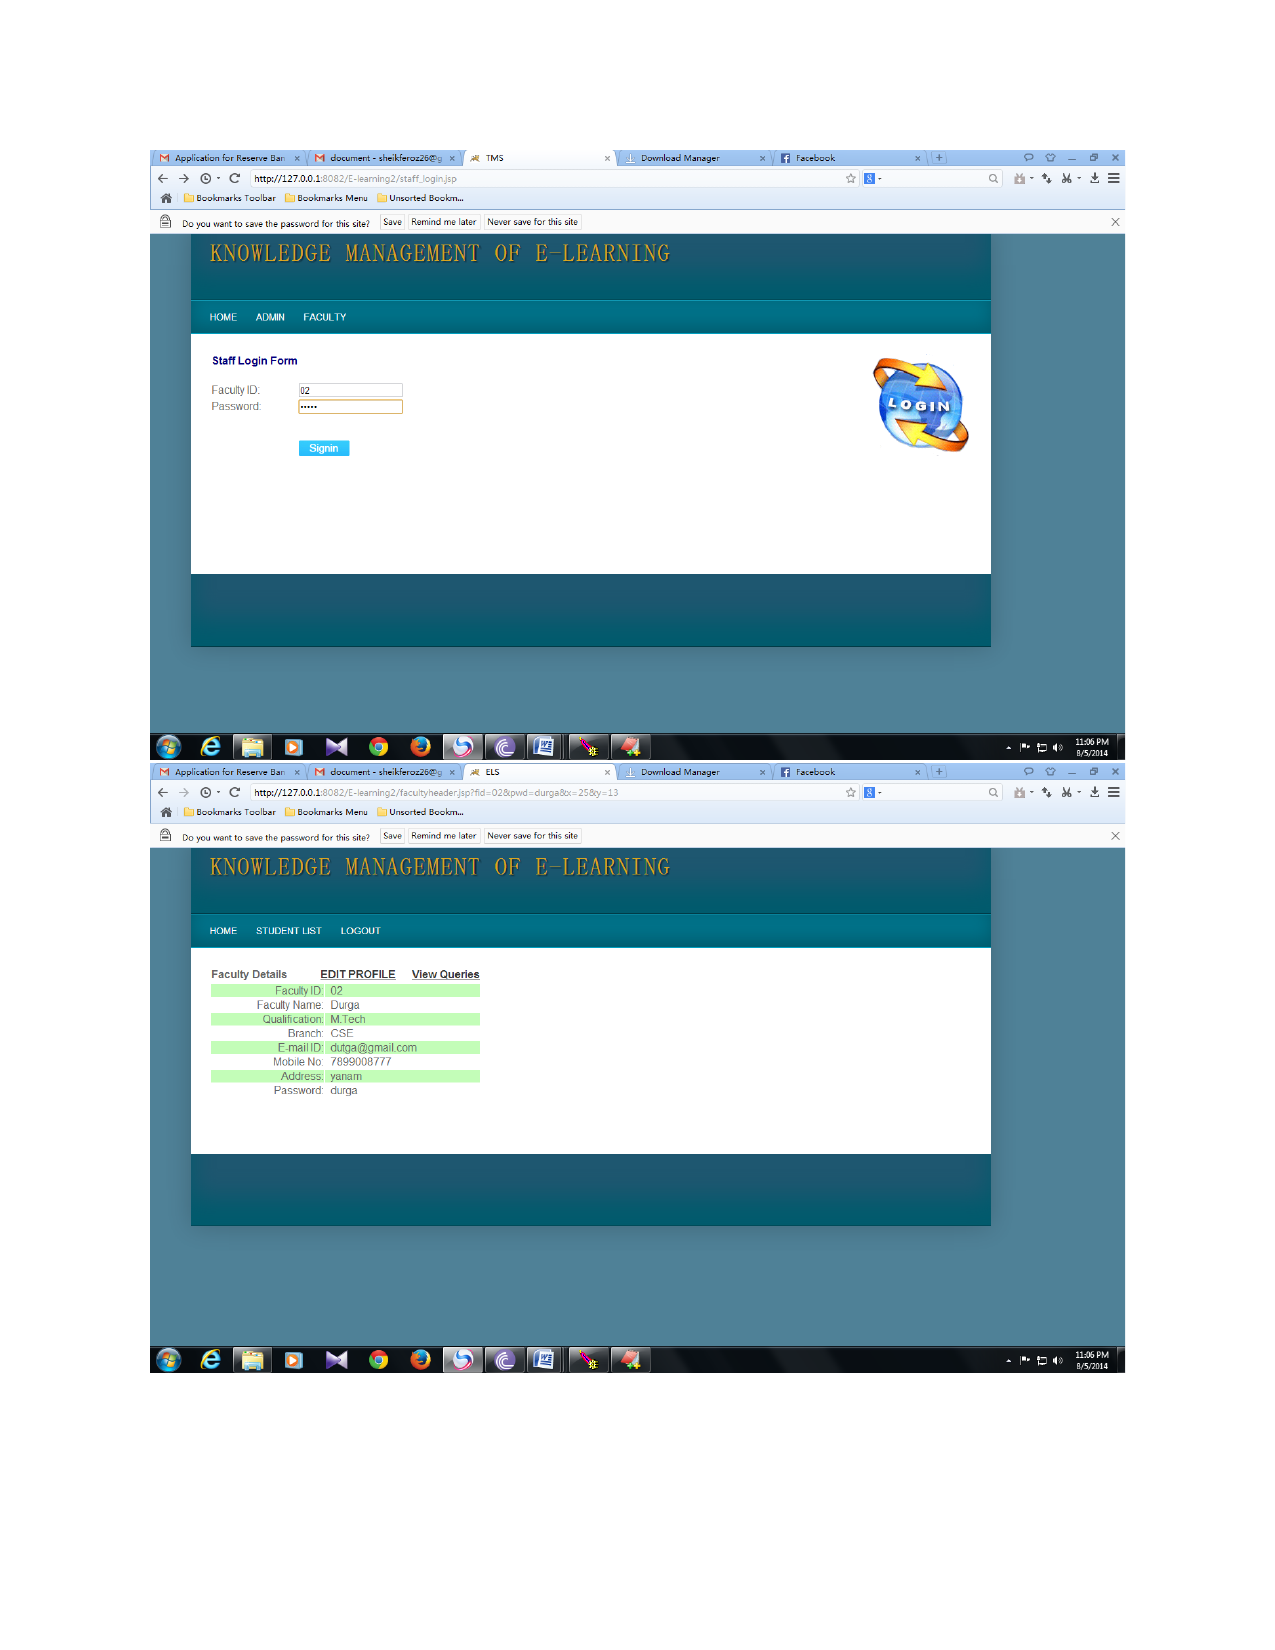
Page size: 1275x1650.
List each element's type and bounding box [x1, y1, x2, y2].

picture [150, 763, 1125, 1373]
picture [150, 150, 1125, 760]
